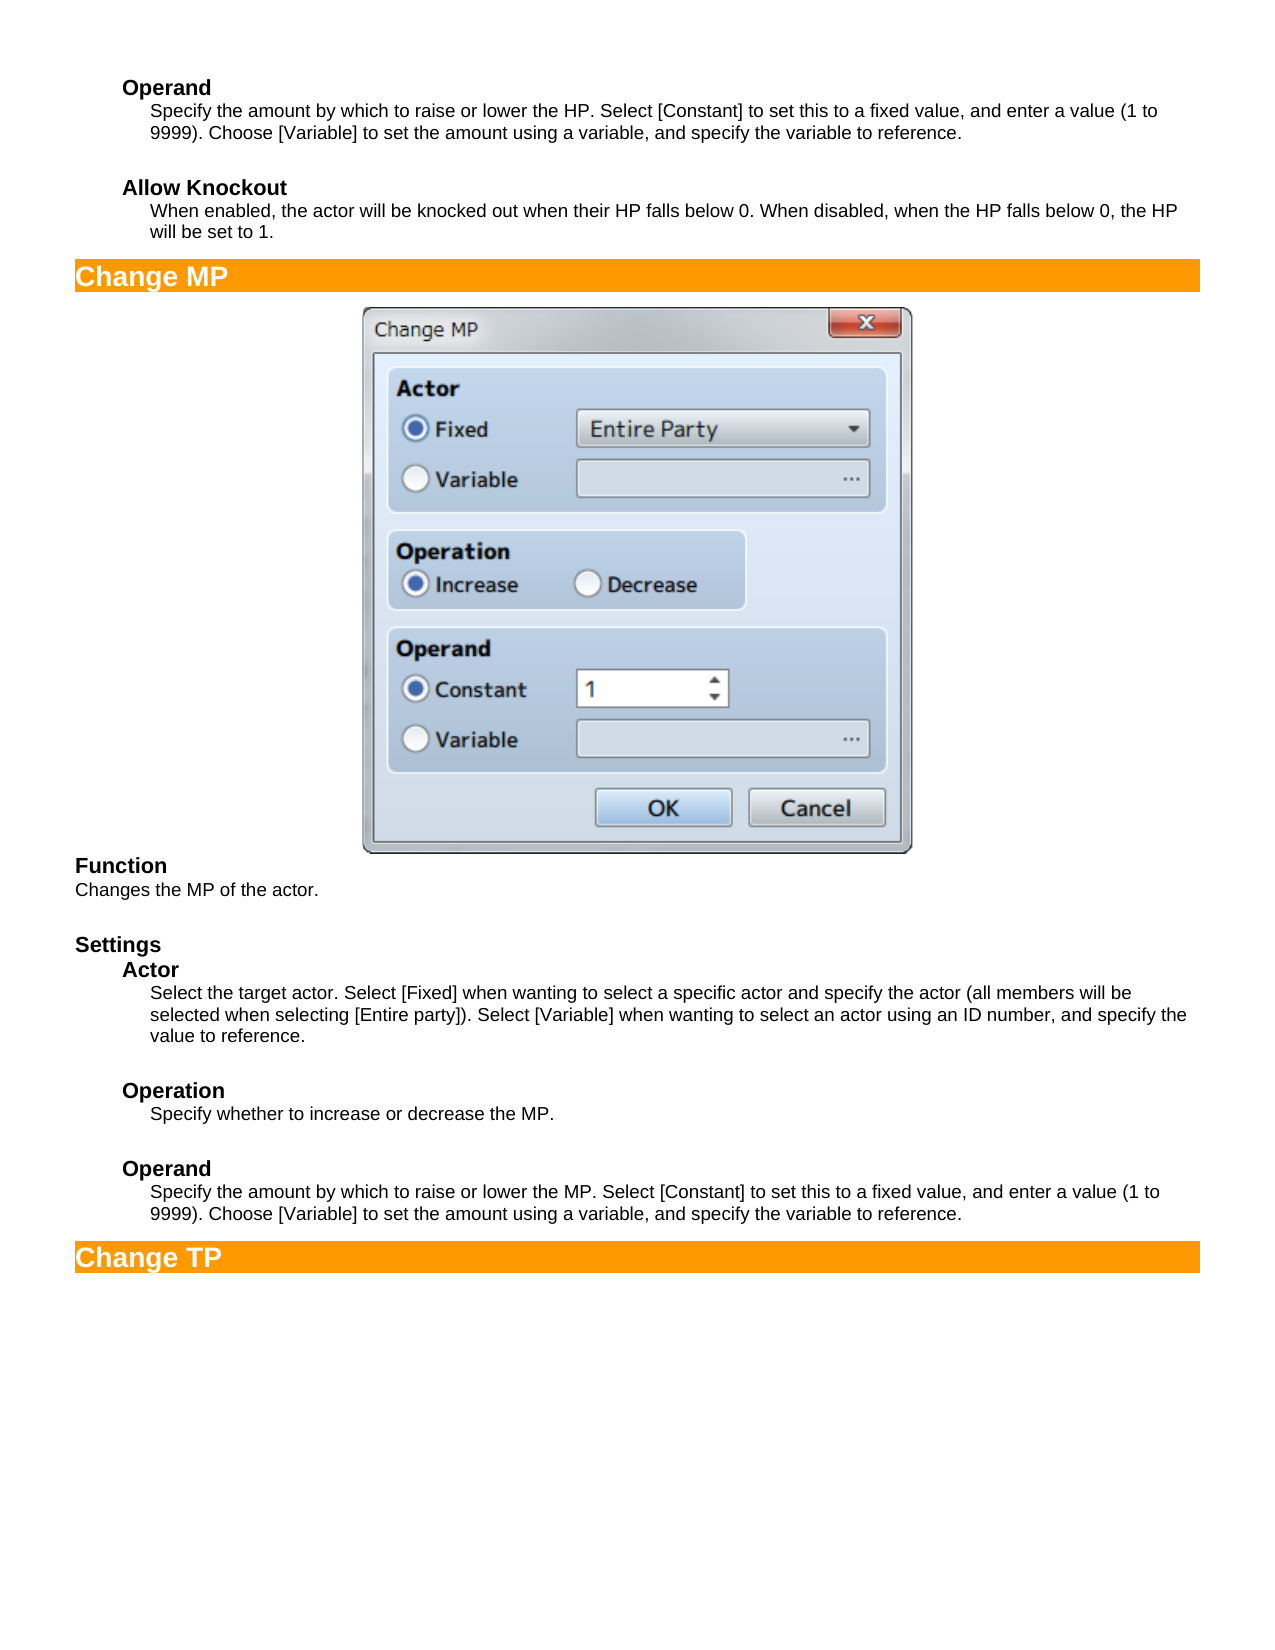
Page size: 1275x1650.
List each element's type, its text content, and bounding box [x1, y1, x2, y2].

text Select the target actor. Select [Fixed] when wanting to select a specific actor and specify the actor (all members will be selected when selecting [Entire party]). Select [Variable] when wanting to select an actor using an ID number, and specify the value to reference. [150, 982, 1200, 1047]
text When enabled, the actor will be knocked out when their HP falls below 0. When disabled, when the HP falls below 0, the HP will be set to 1. [150, 200, 1200, 243]
text Actor [122, 957, 1200, 982]
text Specify whether to increase or decrease the MP. [150, 1103, 1200, 1124]
text Allow Knockout [122, 174, 1200, 200]
text Changes the MP of the actor. [75, 879, 1200, 900]
text Function [75, 853, 1200, 879]
text Settings [75, 931, 1200, 957]
text Operation [122, 1078, 1200, 1103]
text Change TP [75, 1241, 1200, 1273]
text Change MP [75, 259, 1200, 292]
text Operand [122, 1156, 1200, 1181]
picture [362, 307, 913, 854]
text Specify the amount by which to raise or lower the MP. Select [Constant] to set this to a fixed value, and enter a value (1 to 9999). Choose [Variable] to set the amount using a variable, and specify the variable to reference. [150, 1181, 1200, 1224]
text Specify the amount by which to raise or lower the HP. Select [Constant] to set this to a fixed value, and enter a value (1 to 9999). Choose [Variable] to set the amount using a variable, and specify the variable to reference. [150, 100, 1200, 143]
text Operand [122, 75, 1200, 100]
